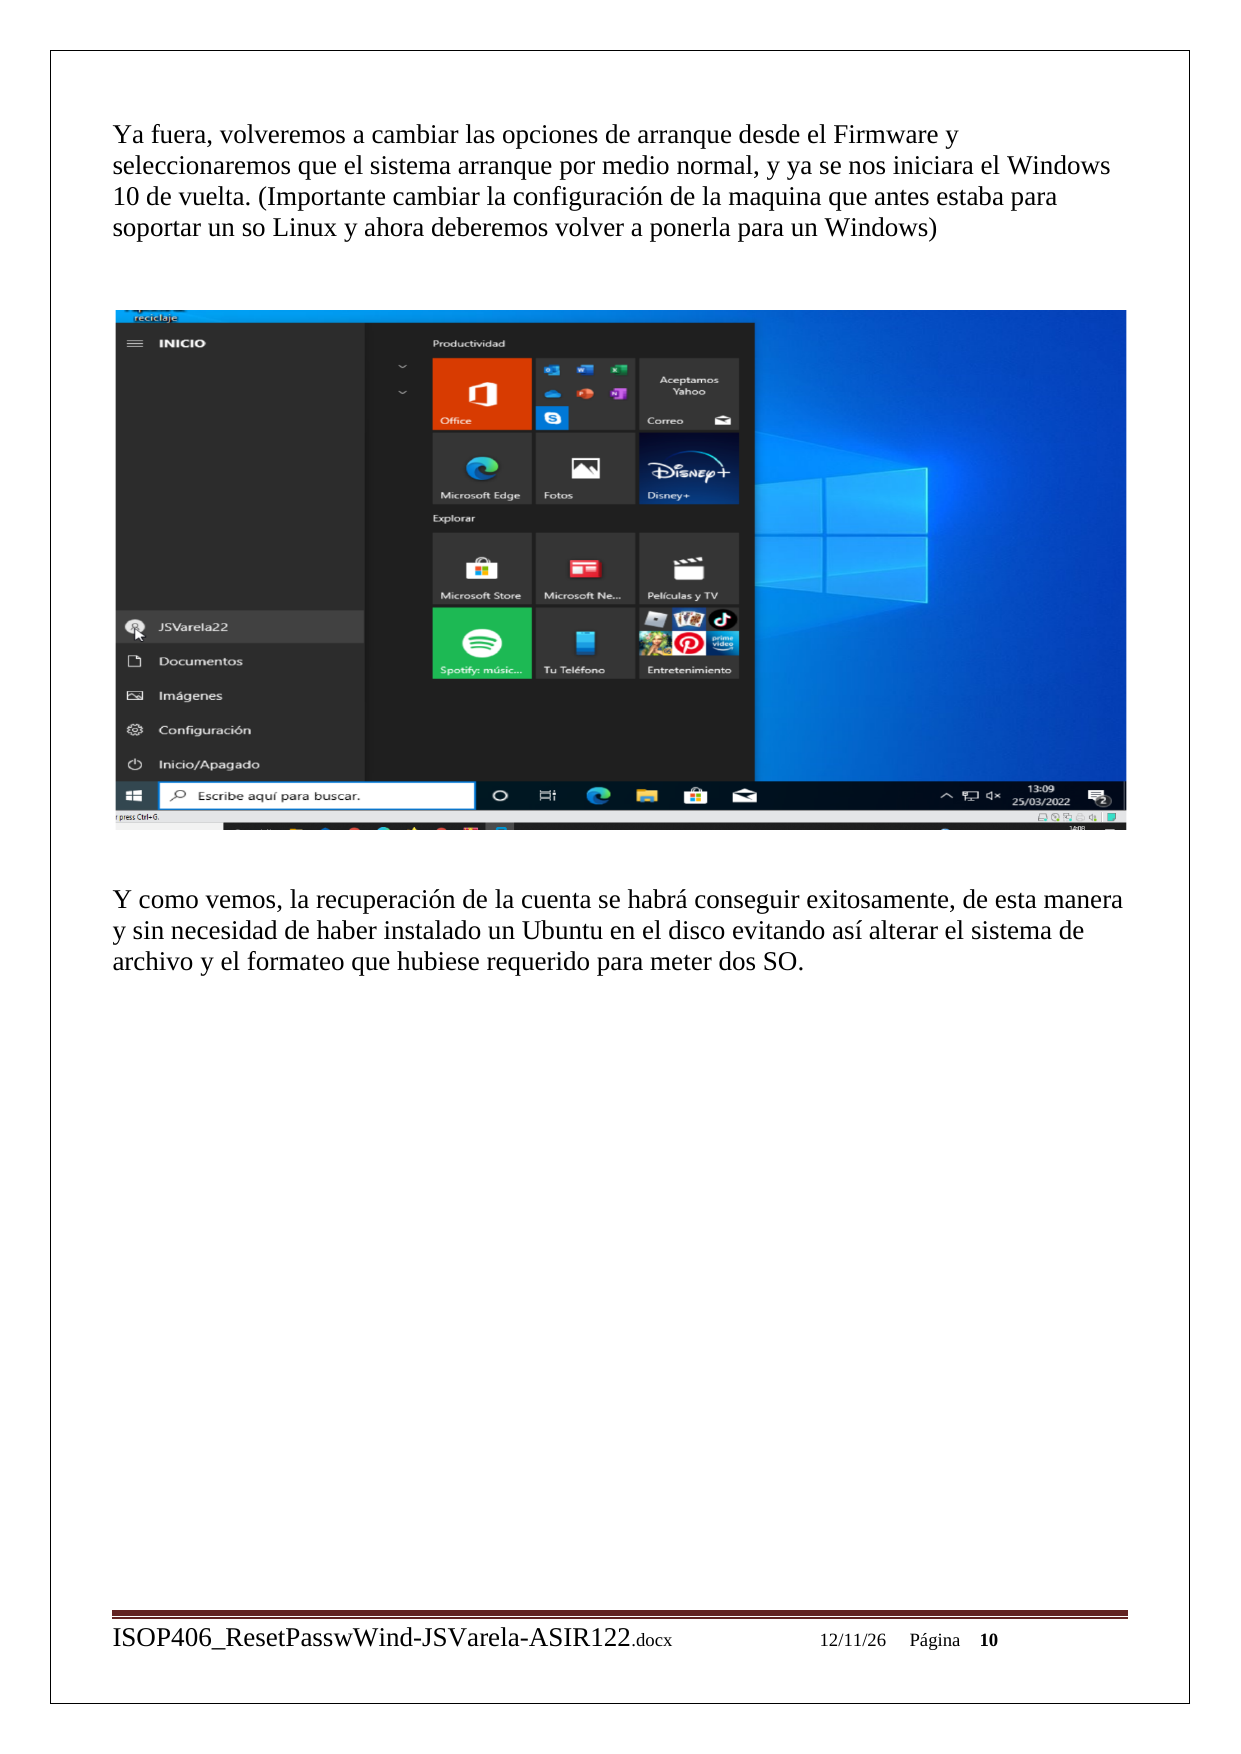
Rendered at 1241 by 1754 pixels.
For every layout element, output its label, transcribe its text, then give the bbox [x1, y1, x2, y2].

text Ya fuera, volveremos a cambiar las opciones de arranque desde el Firmware y seleccionaremos que el sistema arranque por medio normal, y ya se nos iniciara el Windows 10 de vuelta. (Importante cambiar la configuración de la maquina que antes estaba para soportar un so Linux y ahora deberemos volver a ponerla para un Windows) [112, 118, 1128, 243]
text Y como vemos, la recuperación de la cuenta se habrá conseguir exitosamente, de esta manera y sin necesidad de haber instalado un Ubuntu en el disco evitando así alterar el sistema de archivo y el formateo que hubiese requerido para meter dos SO. [112, 883, 1128, 976]
picture [114, 310, 1127, 829]
